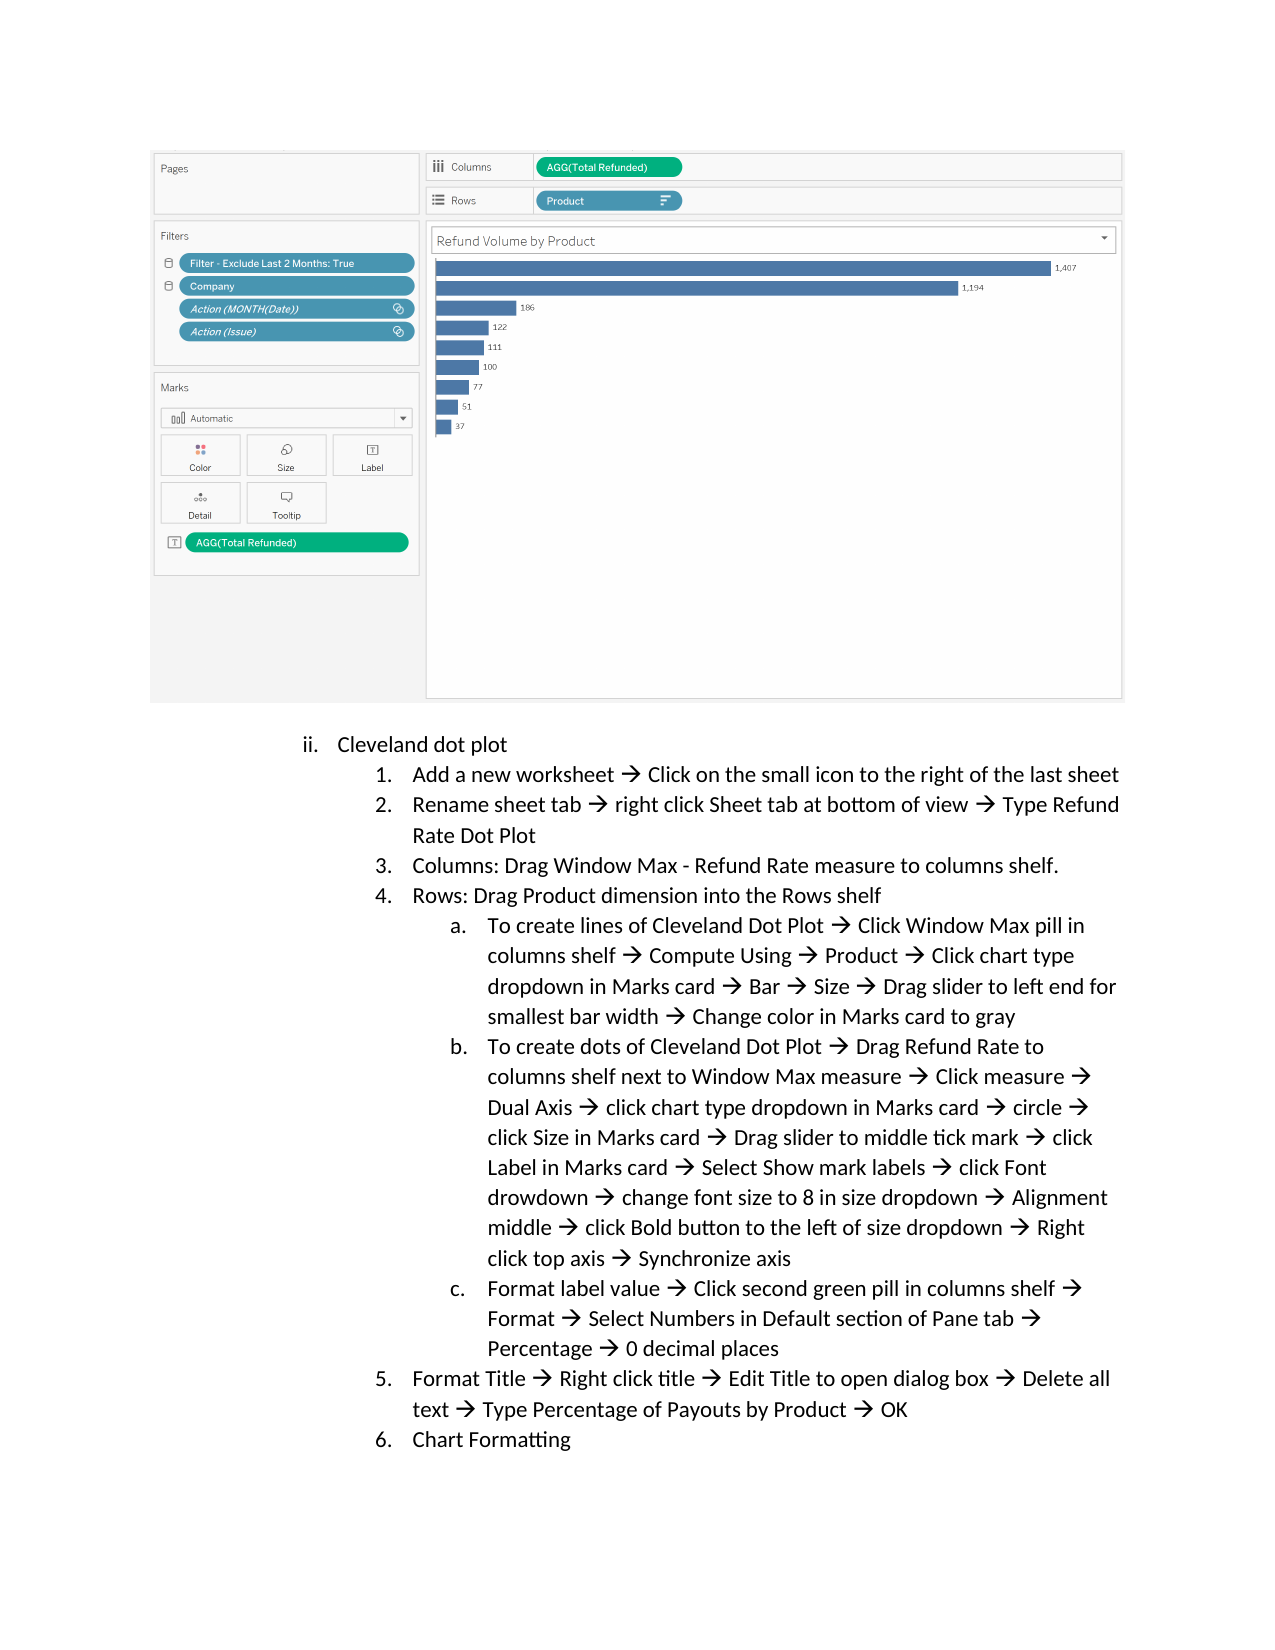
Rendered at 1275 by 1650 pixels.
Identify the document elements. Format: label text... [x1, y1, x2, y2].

list Format label value Click second green pill in columns shelf Format Select Numbers in Default section of Pane tab Percentage 0 decimal places [450, 1274, 1125, 1362]
list Rows: Drag Product dimension into the Rows shelf [375, 881, 1125, 909]
list Add a new worksheet Click on the small icon to the right of the last sheet [375, 760, 1125, 788]
list To create lines of Cleveland Dot Plot Click Window Max pill in columns shelf Compute Using Product Click chart type dropdown in Marks card Bar Size Drag slider to left end for smallest bar width Change color in Marks card to gray [450, 911, 1125, 1030]
list Rename sheet tab right click Sheet tab at bottom of view Type Refund Rate Dot Plot [375, 791, 1125, 849]
list Columns: Drag Window Max - Refund Rate measure to columns shelf. [375, 851, 1125, 879]
list To create dots of Cleveland Dot Plot Drag Refund Rate to columns shelf next to Window Max measure Click measure Dual Axis click chart type dropdown in Marks card circle click Size in Marks card Drag slider to middle tick mark click Label in Marks card Select Show mark labels click Font drowdown change font size to 8 in size dropdown Alignment middle click Bold button to the left of size dropdown Right click top axis Synchronize axis [450, 1032, 1125, 1272]
list Cleveland dot plot [319, 730, 1125, 758]
list Chart Formatting [375, 1425, 1125, 1453]
picture [150, 150, 1125, 703]
list Format Title Right click title Edit Title to open dialog box Delete all text Type Percentage of Payouts by Product OK [375, 1364, 1125, 1423]
